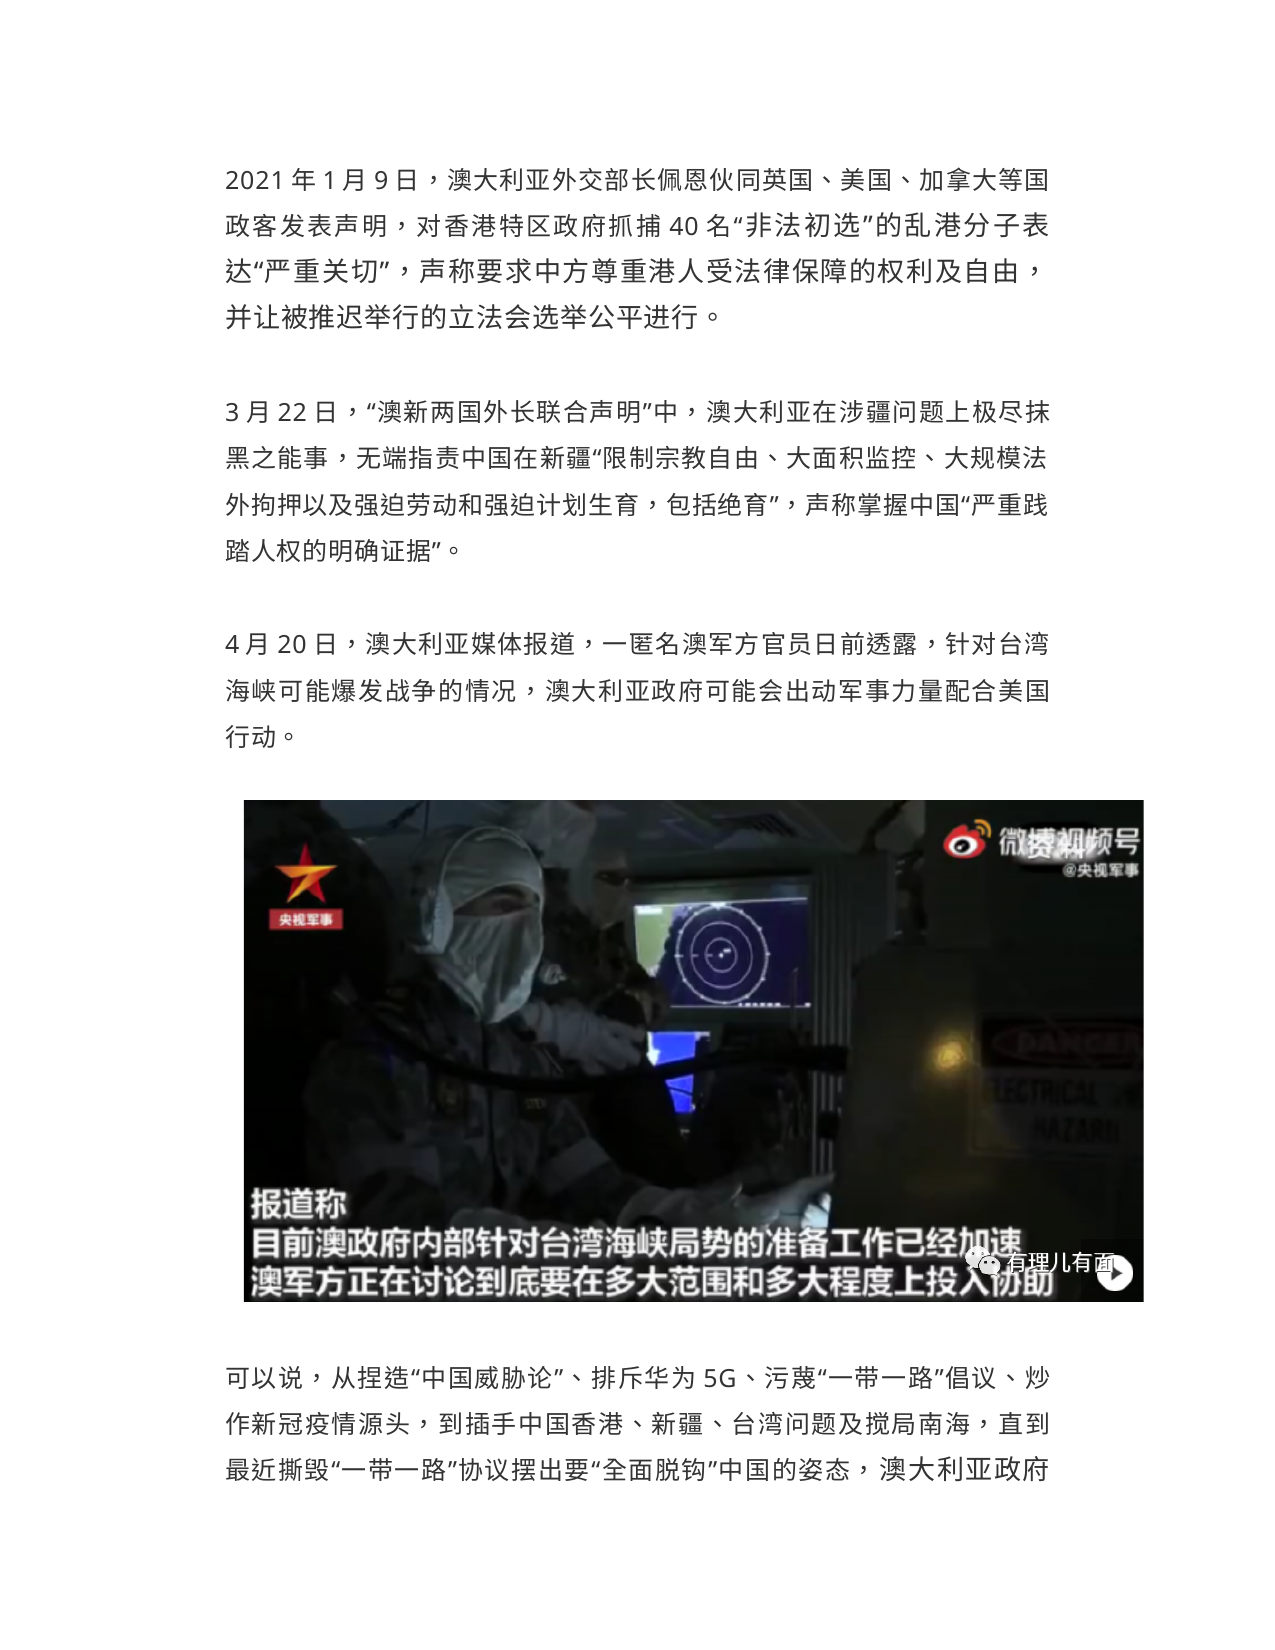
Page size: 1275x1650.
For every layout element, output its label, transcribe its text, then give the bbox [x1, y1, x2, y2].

text 4月20日，澳大利亚媒体报道，一匿名澳军方官员日前透露，针对台湾海峡可能爆发战争的情况，澳大利亚政府可能会出动军事力量配合美国行动。 [225, 614, 1050, 754]
text 2021年1月9日，澳大利亚外交部长佩恩伙同英国、美国、加拿大等国政客发表声明，对香港特区政府抓捕40名“非法初选”的乱港分子表达“严重关切”，声称要求中方尊重港人受法律保障的权利及自由，并让被推迟举行的立法会选举公平进行。 [225, 150, 1050, 336]
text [225, 1348, 1050, 1487]
text 3月22日，“澳新两国外长联合声明”中，澳大利亚在涉疆问题上极尽抹黑之能事，无端指责中国在新疆“限制宗教自由、大面积监控、大规模法外拘押以及强迫劳动和强迫计划生育，包括绝育”，声称掌握中国“严重践踏人权的明确证据”。 [225, 382, 1050, 568]
picture [243, 800, 1144, 1302]
